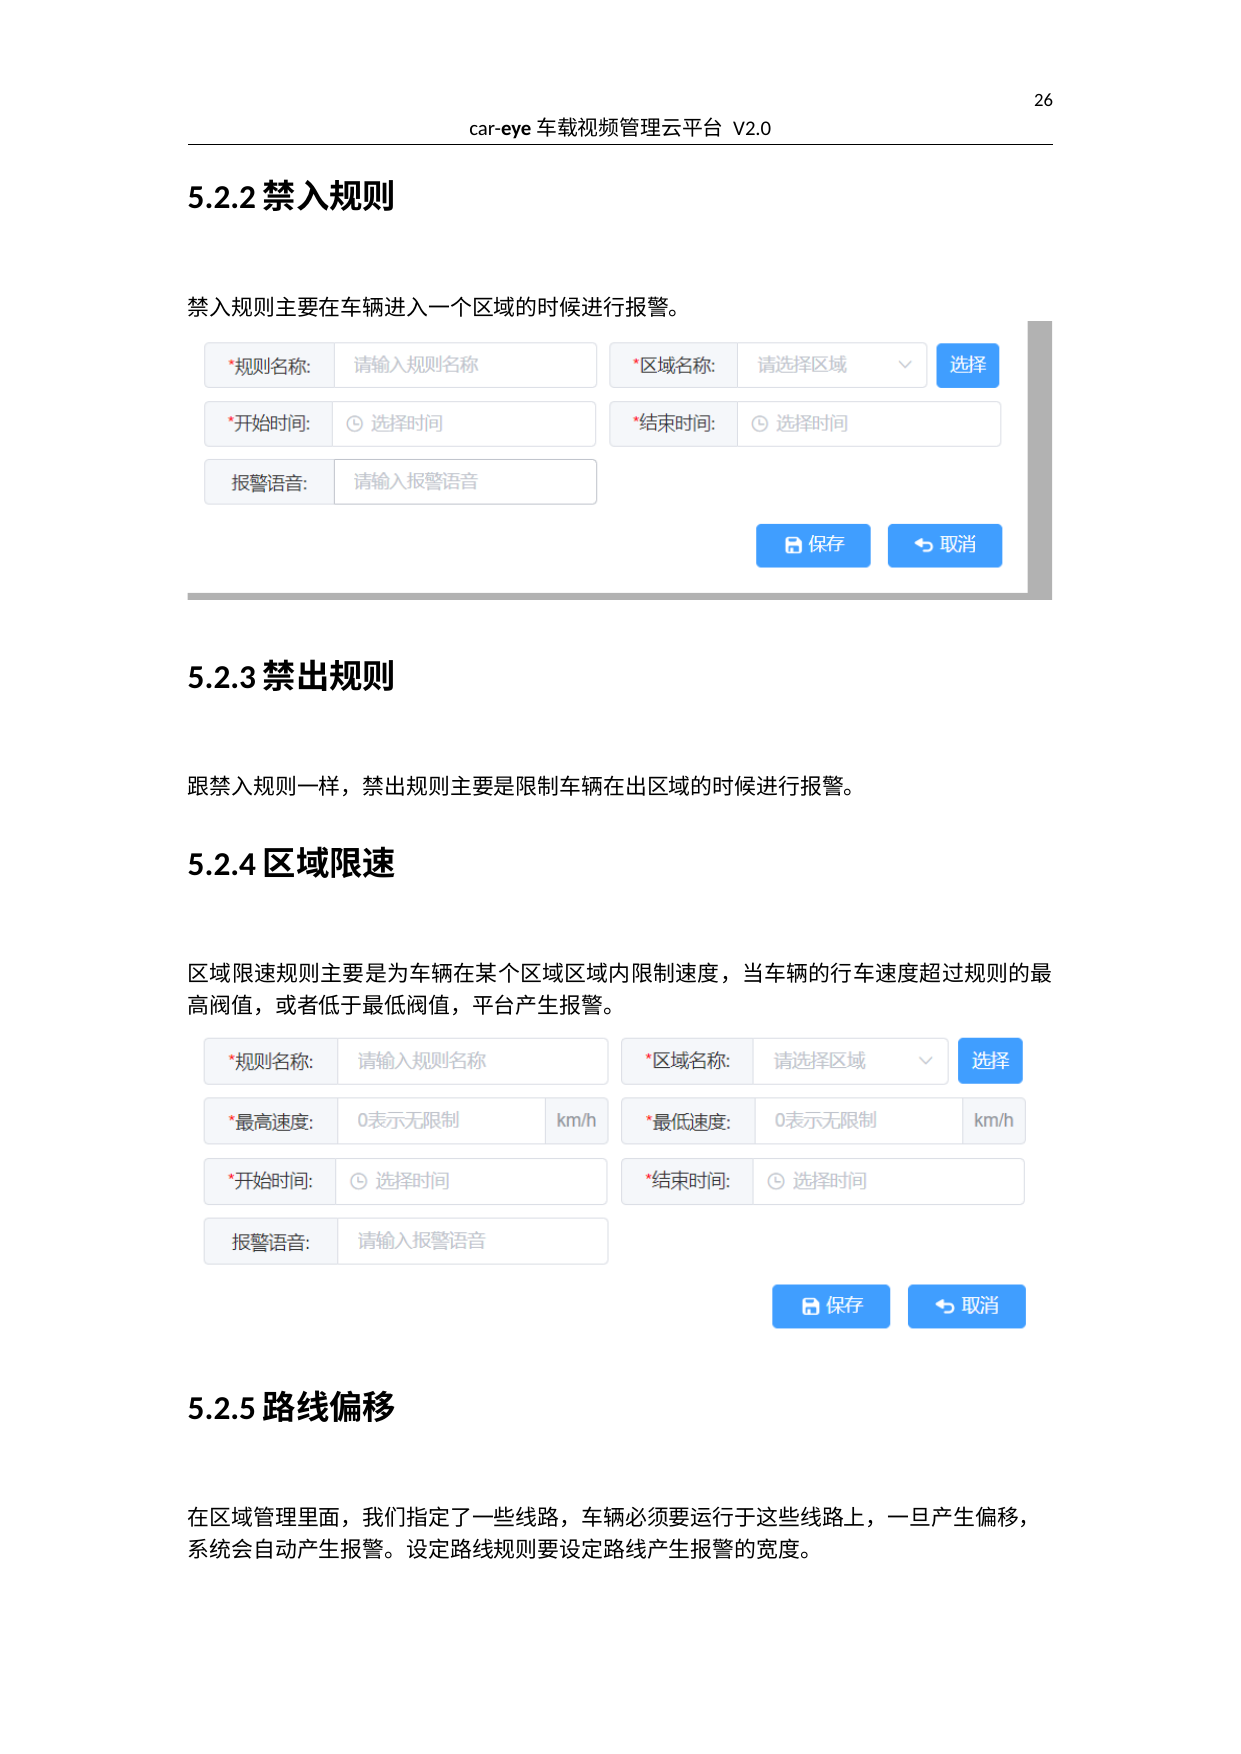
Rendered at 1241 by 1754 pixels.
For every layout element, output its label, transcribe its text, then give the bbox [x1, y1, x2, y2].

text 系统会自动产生报警。设定路线规则要设定路线产生报警的宽度。 [187, 1532, 1053, 1564]
picture [187, 1020, 1052, 1341]
text 跟禁入规则一样，禁出规则主要是限制车辆在出区域的时候进行报警。 [187, 768, 1053, 801]
subtitle 路线偏移 [187, 1372, 1053, 1437]
subtitle 禁出规则 [187, 641, 1053, 706]
subtitle 区域限速 [187, 828, 1053, 893]
text 在区域管理里面，我们指定了一些线路，车辆必须要运行于这些线路上，一旦产生偏移， [187, 1499, 1053, 1532]
picture [187, 321, 1053, 600]
text 禁入规则主要在车辆进入一个区域的时候进行报警。 [187, 289, 1053, 321]
text 区域限速规则主要是为车辆在某个区域区域内限制速度，当车辆的行车速度超过规则的最高阀值，或者低于最低阀值，平台产生报警。 [187, 955, 1053, 1020]
subtitle 禁入规则 [187, 162, 1053, 227]
